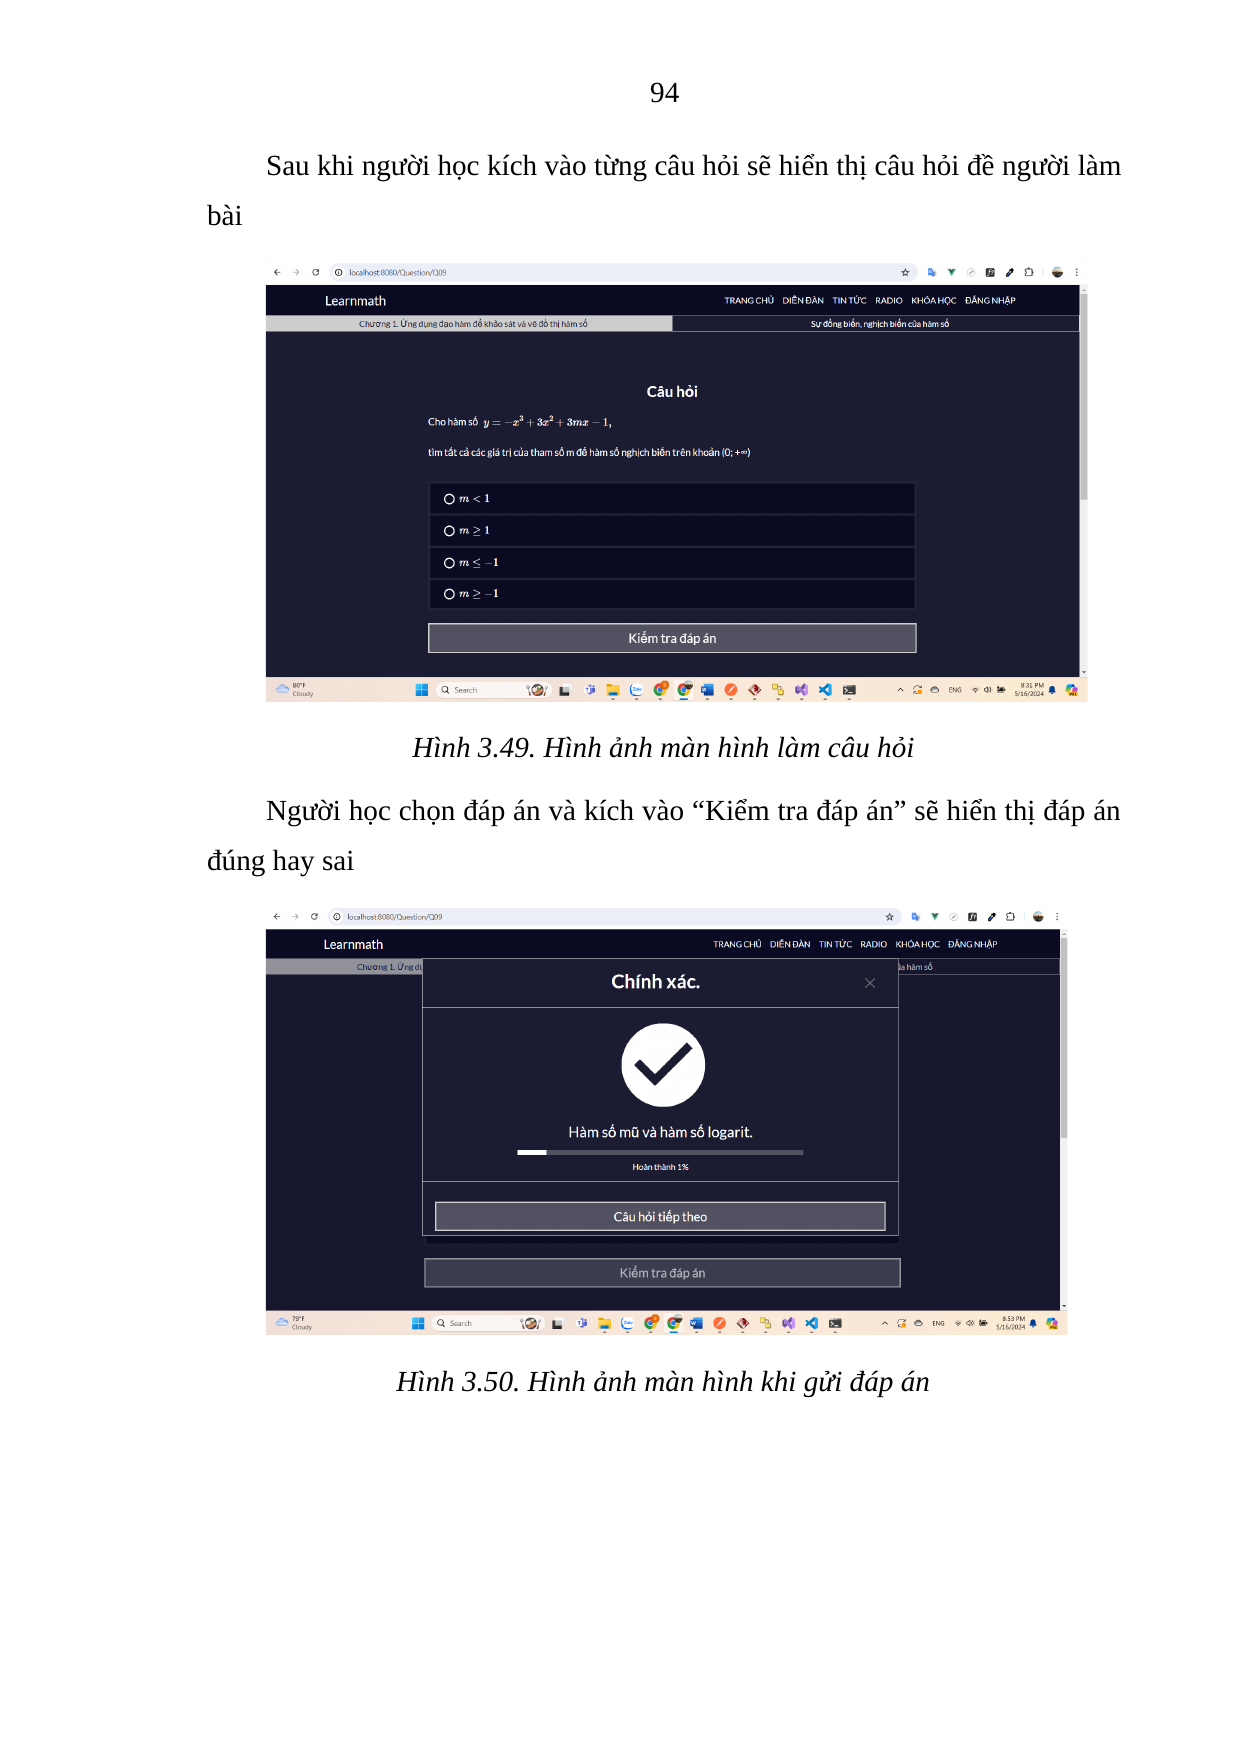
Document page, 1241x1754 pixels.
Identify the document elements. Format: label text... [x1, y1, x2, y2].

text Người học chọn đáp án và kích vào “Kiểm tra đáp án” sẽ hiển thị đáp án đúng hay sai [207, 793, 1122, 877]
picture [265, 906, 1068, 1335]
picture [265, 260, 1088, 702]
text Sau khi người học kích vào từng câu hỏi sẽ hiển thị câu hỏi đề người làm bài [207, 148, 1122, 232]
